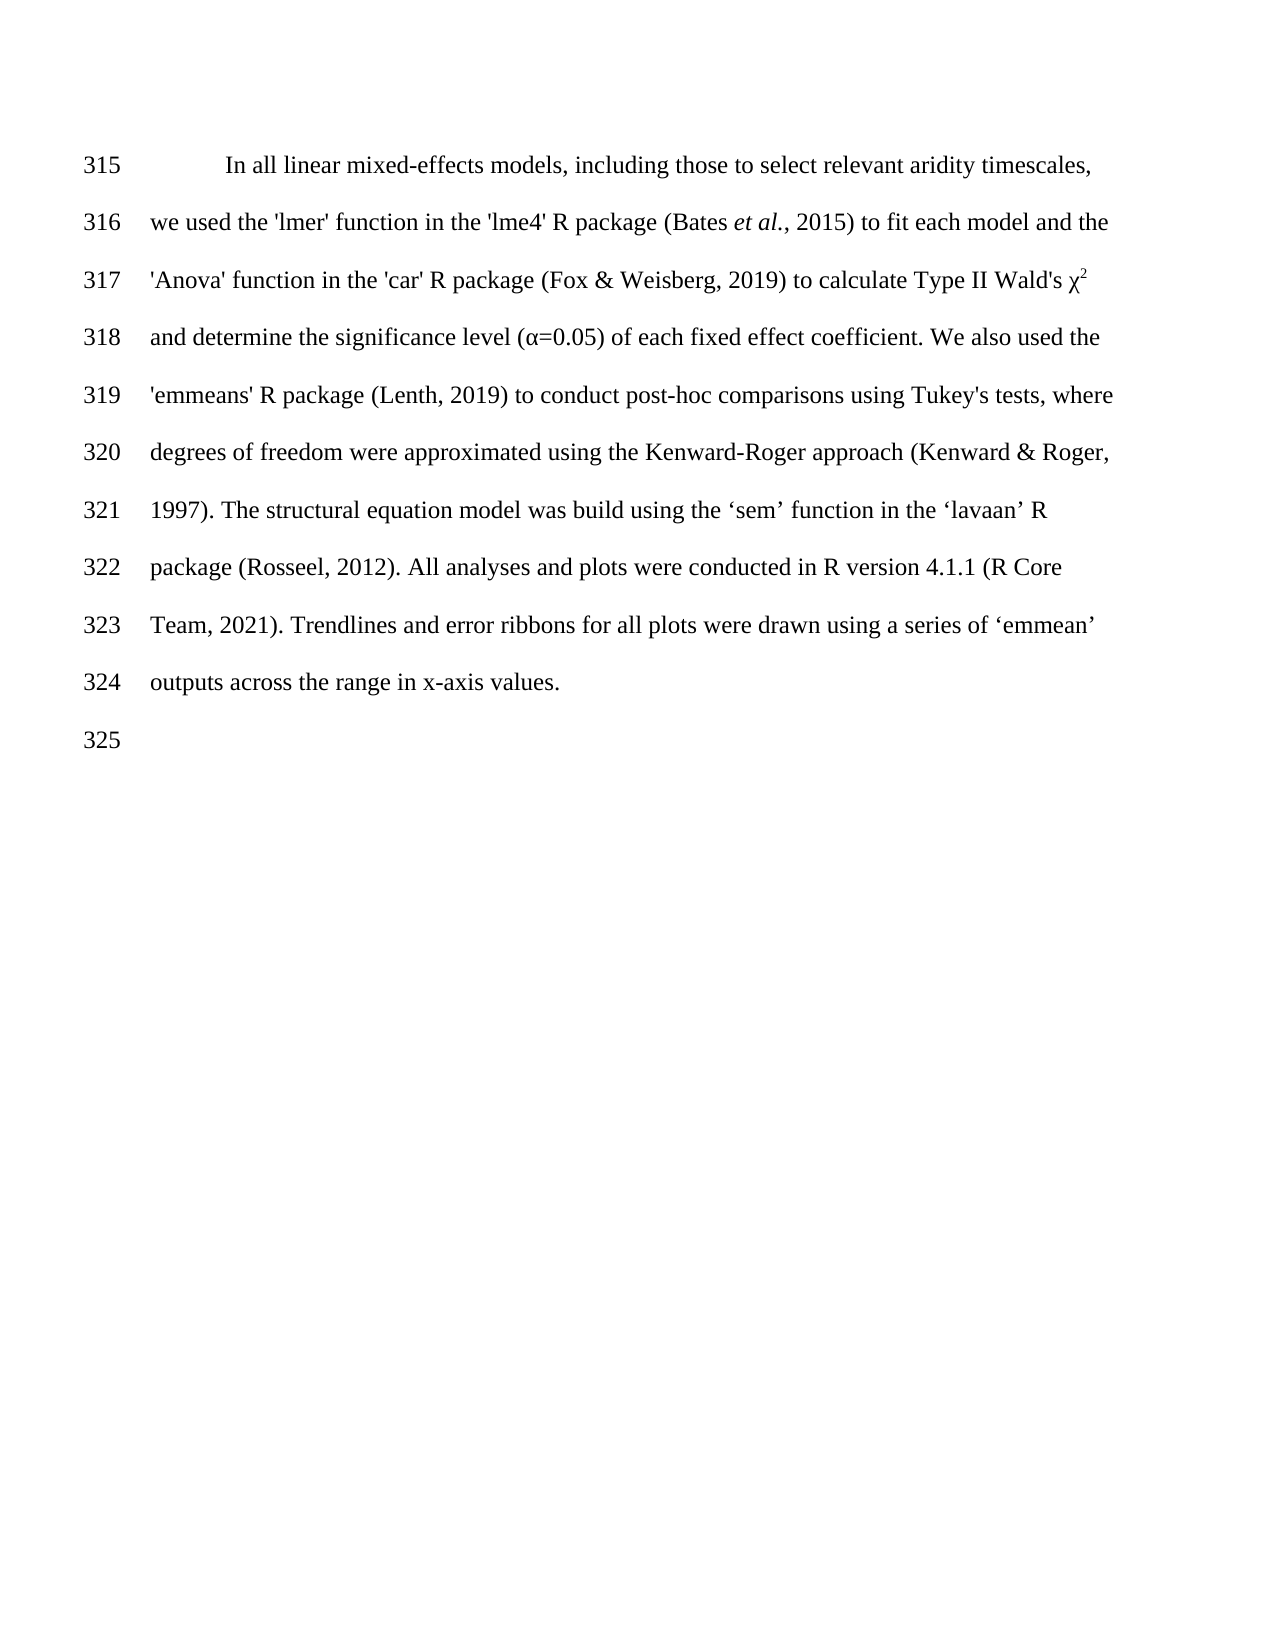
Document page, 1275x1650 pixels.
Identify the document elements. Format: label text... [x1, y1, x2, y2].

text In all linear mixed-effects models, including those to select relevant aridity timescales, we used the 'lmer' function in the 'lme4' R package (Bates et al., 2015) to fit each model and the 'Anova' function in the 'car' R package (Fox & Weisberg, 2019) to calculate Type II Wald's χ2 and determine the significance level (α=0.05) of each fixed effect coefficient. We also used the 'emmeans' R package (Lenth, 2019) to conduct post-hoc comparisons using Tukey's tests, where degrees of freedom were approximated using the Kenward-Roger approach (Kenward & Roger, 1997). The structural equation model was build using the ‘sem’ function in the ‘lavaan’ R package (Rosseel, 2012). All analyses and plots were conducted in R version 4.1.1 (R Core Team, 2021). Trendlines and error ribbons for all plots were drawn using a series of ‘emmean’ outputs across the range in x-axis values. [150, 150, 1125, 696]
